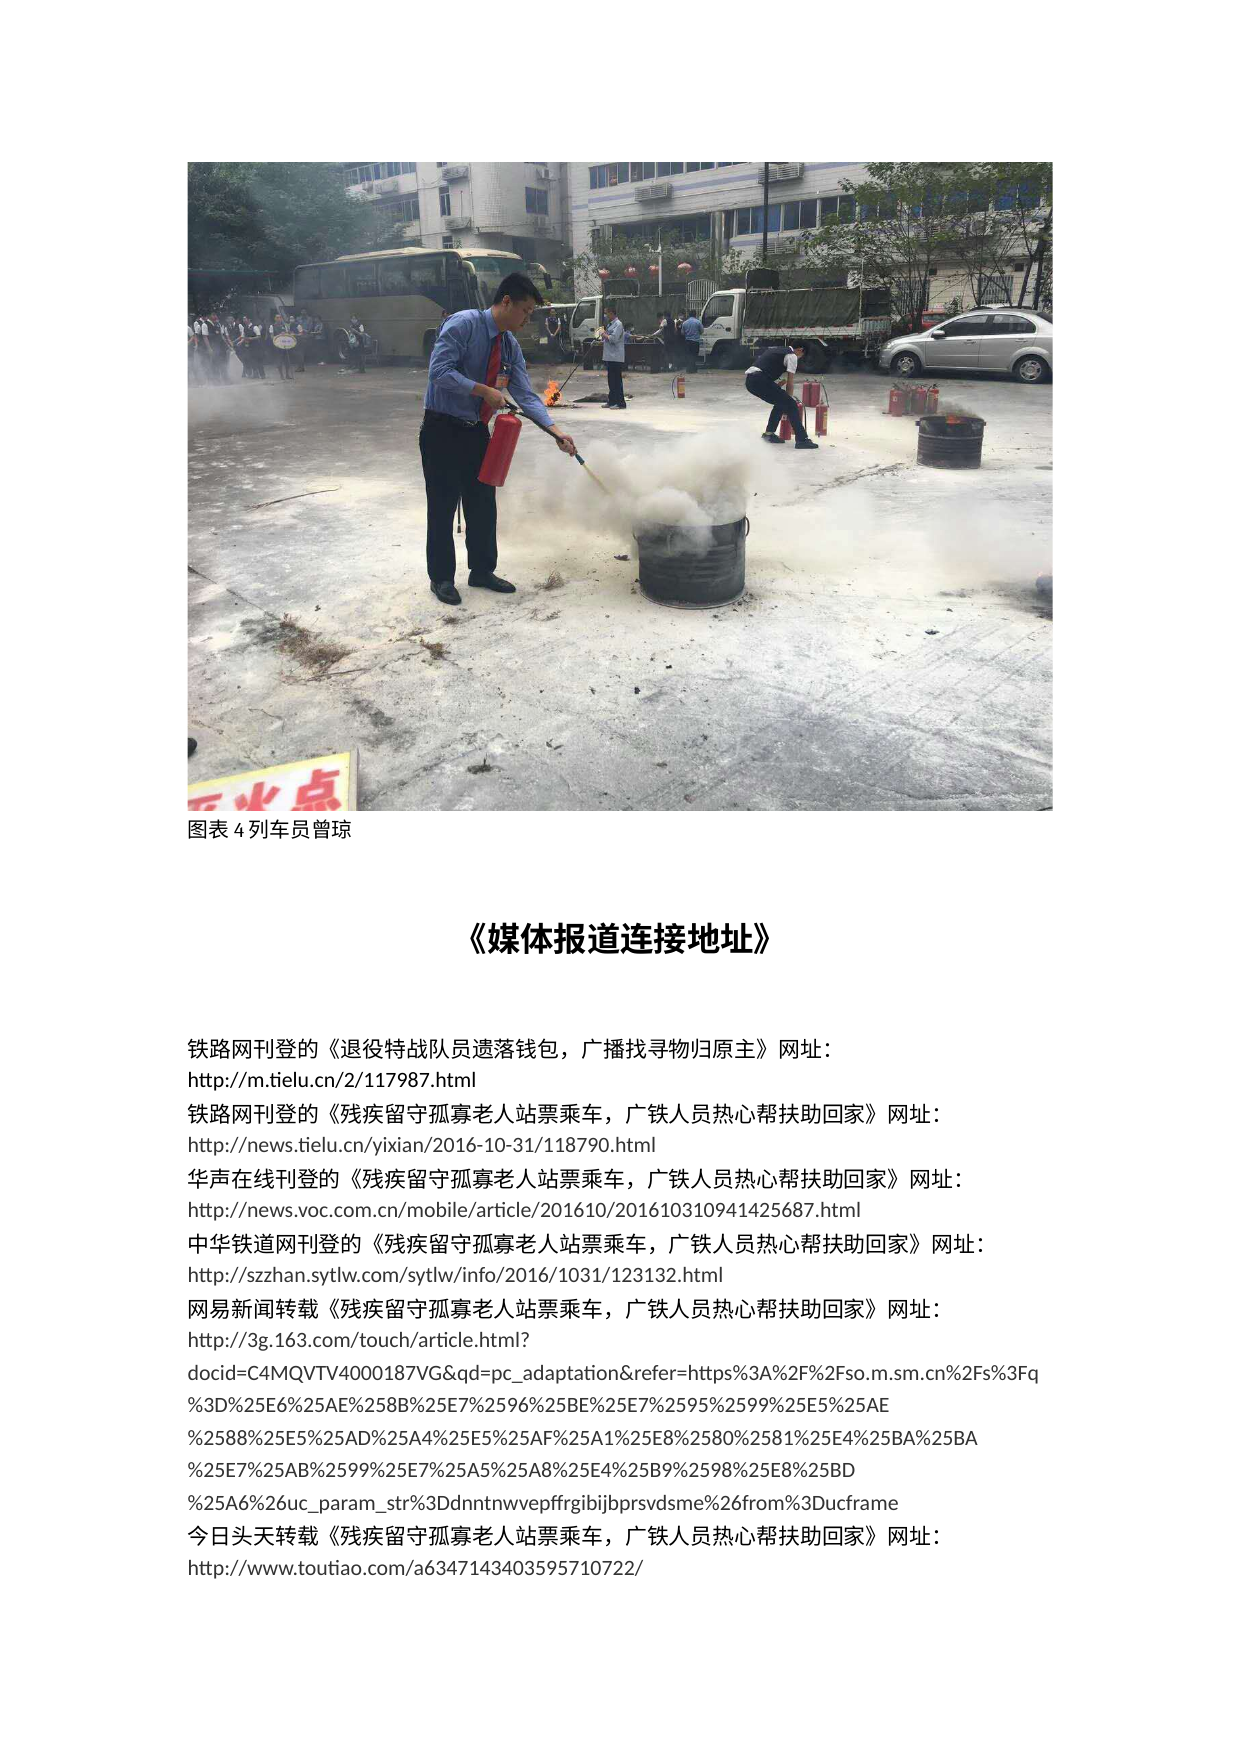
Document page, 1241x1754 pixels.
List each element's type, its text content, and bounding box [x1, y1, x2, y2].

text http://news.voc.com.cn/mobile/article/201610/201610310941425687.html [187, 1194, 1053, 1226]
picture [187, 162, 1053, 811]
text http://news.tielu.cn/yixian/2016-10-31/118790.html [187, 1129, 1053, 1161]
text http://m.tielu.cn/2/117987.html [187, 1064, 1053, 1096]
subtitle 《媒体报道连接地址》 [187, 904, 1053, 969]
text 今日头天转载《残疾留守孤寡老人站票乘车，广铁人员热心帮扶助回家》网址： [187, 1519, 1053, 1551]
text 华声在线刊登的《残疾留守孤寡老人站票乘车，广铁人员热心帮扶助回家》网址： [187, 1161, 1053, 1194]
text http://www.toutiao.com/a6347143403595710722/ [187, 1551, 1053, 1584]
text 铁路网刊登的《残疾留守孤寡老人站票乘车，广铁人员热心帮扶助回家》网址： [187, 1096, 1053, 1129]
text http://3g.163.com/touch/article.html?docid=C4MQVTV4000187VG&qd=pc_adaptation&refer=https%3A%2F%2Fso.m.sm.cn%2Fs%3Fq%3D%25E6%25AE%258B%25E7%2596%25BE%25E7%2595%2599%25E5%25AE%2588%25E5%25AD%25A4%25E5%25AF%25A1%25E8%2580%2581%25E4%25BA%25BA%25E7%25AB%2599%25E7%25A5%25A8%25E4%25B9%2598%25E8%25BD%25A6%26uc_param_str%3Ddnntnwvepffrgibijbprsvdsme%26from%3Ducframe [187, 1324, 1053, 1519]
text http://szzhan.sytlw.com/sytlw/info/2016/1031/123132.html [187, 1259, 1053, 1291]
text 铁路网刊登的《退役特战队员遗落钱包，广播找寻物归原主》网址： [187, 1031, 1053, 1064]
text 中华铁道网刊登的《残疾留守孤寡老人站票乘车，广铁人员热心帮扶助回家》网址： [187, 1226, 1053, 1259]
text 网易新闻转载《残疾留守孤寡老人站票乘车，广铁人员热心帮扶助回家》网址： [187, 1291, 1053, 1324]
text 图表 4列车员曾琼 [187, 812, 1053, 844]
